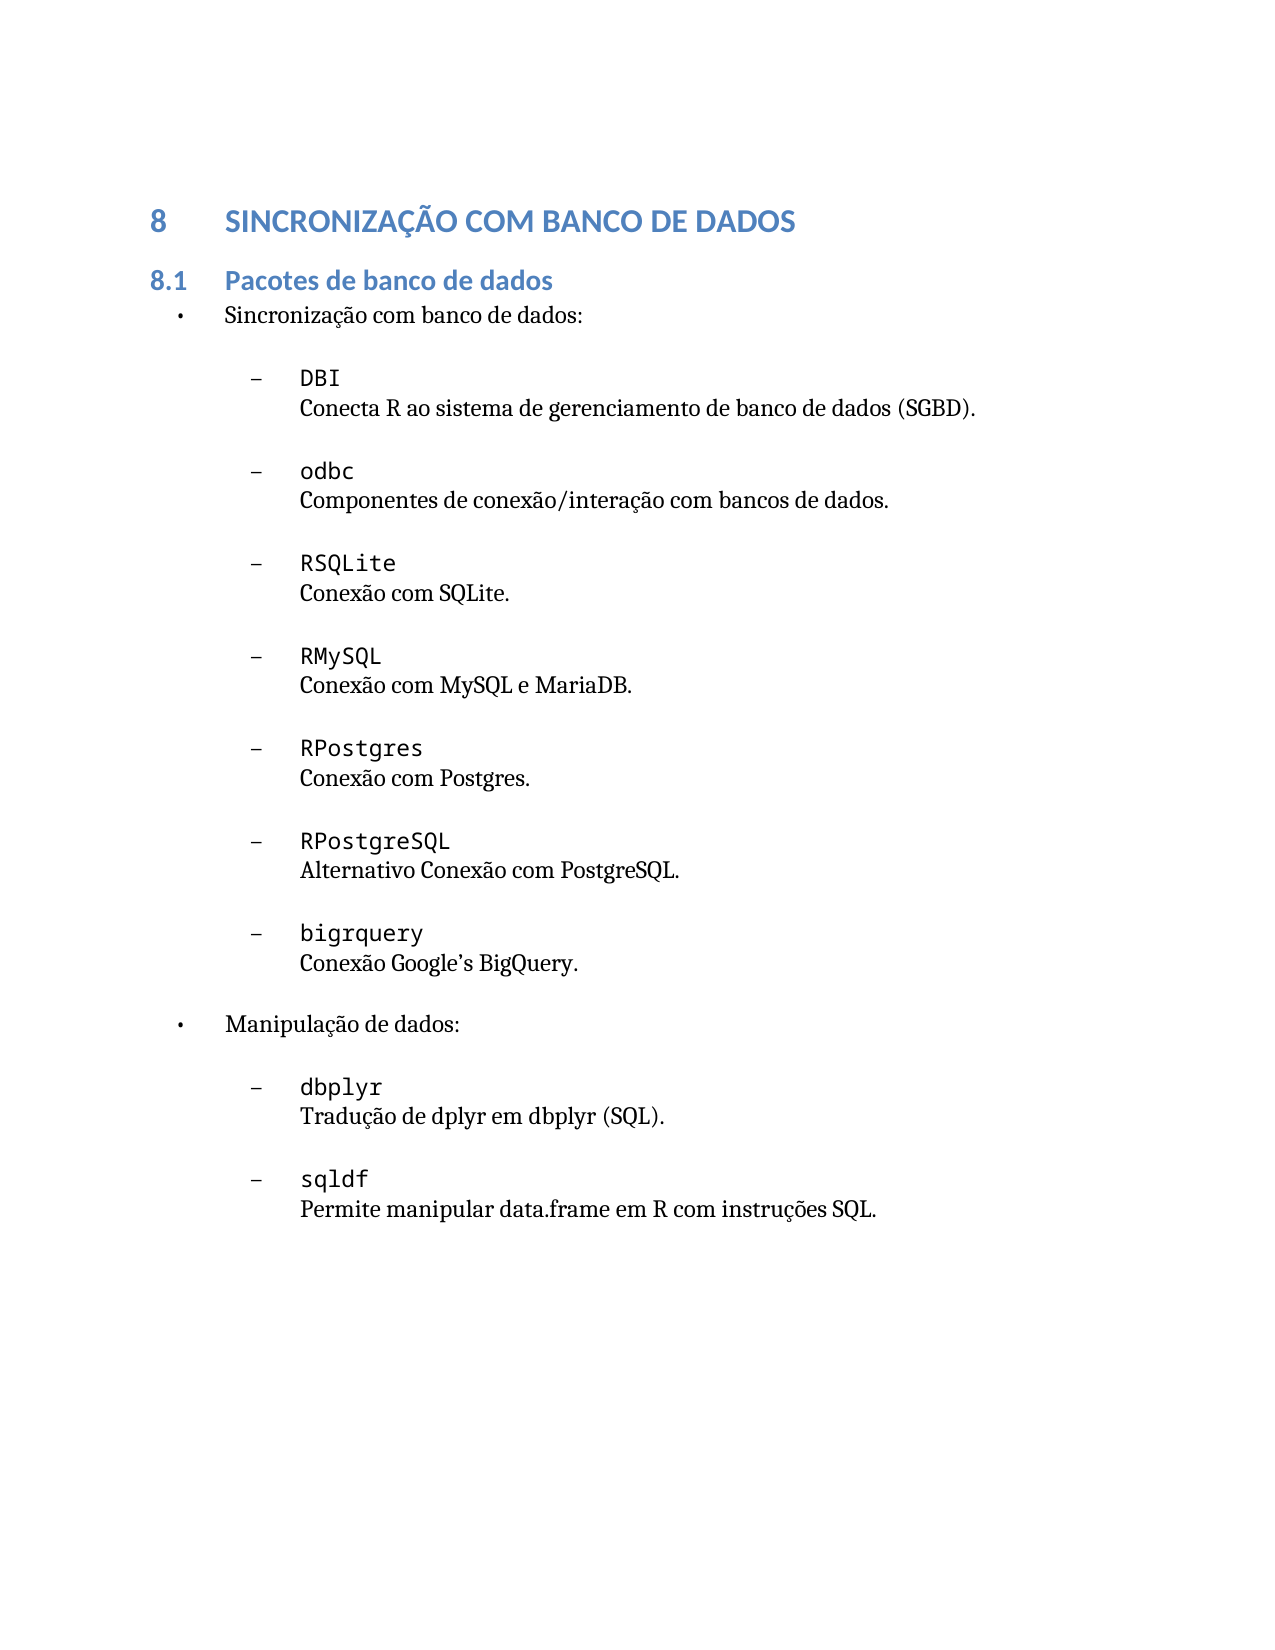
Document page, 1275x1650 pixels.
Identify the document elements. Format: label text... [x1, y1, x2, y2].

list DBI Conecta R ao sistema de gerenciamento de banco de dados (SGBD). [250, 362, 1125, 451]
list Sincronização com banco de dados: [175, 301, 1125, 358]
list odbc Componentes de conexão/interação com bancos de dados. [250, 455, 1125, 543]
subtitle 8 SINCRONIZAÇÃO COM BANCO DE DADOS [150, 200, 1125, 241]
subtitle 8.1 Pacotes de banco de dados [150, 262, 1125, 297]
list bigrquery Conexão Google’s BigQuery. [250, 917, 1125, 1006]
list RPostgres Conexão com Postgres. [250, 732, 1125, 821]
list Manipulação de dados: [175, 1010, 1125, 1067]
list sqldf Permite manipular data.frame em R com instruções SQL. [250, 1163, 1125, 1252]
list dbplyr Tradução de dplyr em dbplyr (SQL). [250, 1071, 1125, 1160]
list RPostgreSQL Alternativo Conexão com PostgreSQL. [250, 825, 1125, 913]
list RSQLite Conexão com SQLite. [250, 547, 1125, 636]
list RMySQL Conexão com MySQL e MariaDB. [250, 640, 1125, 728]
